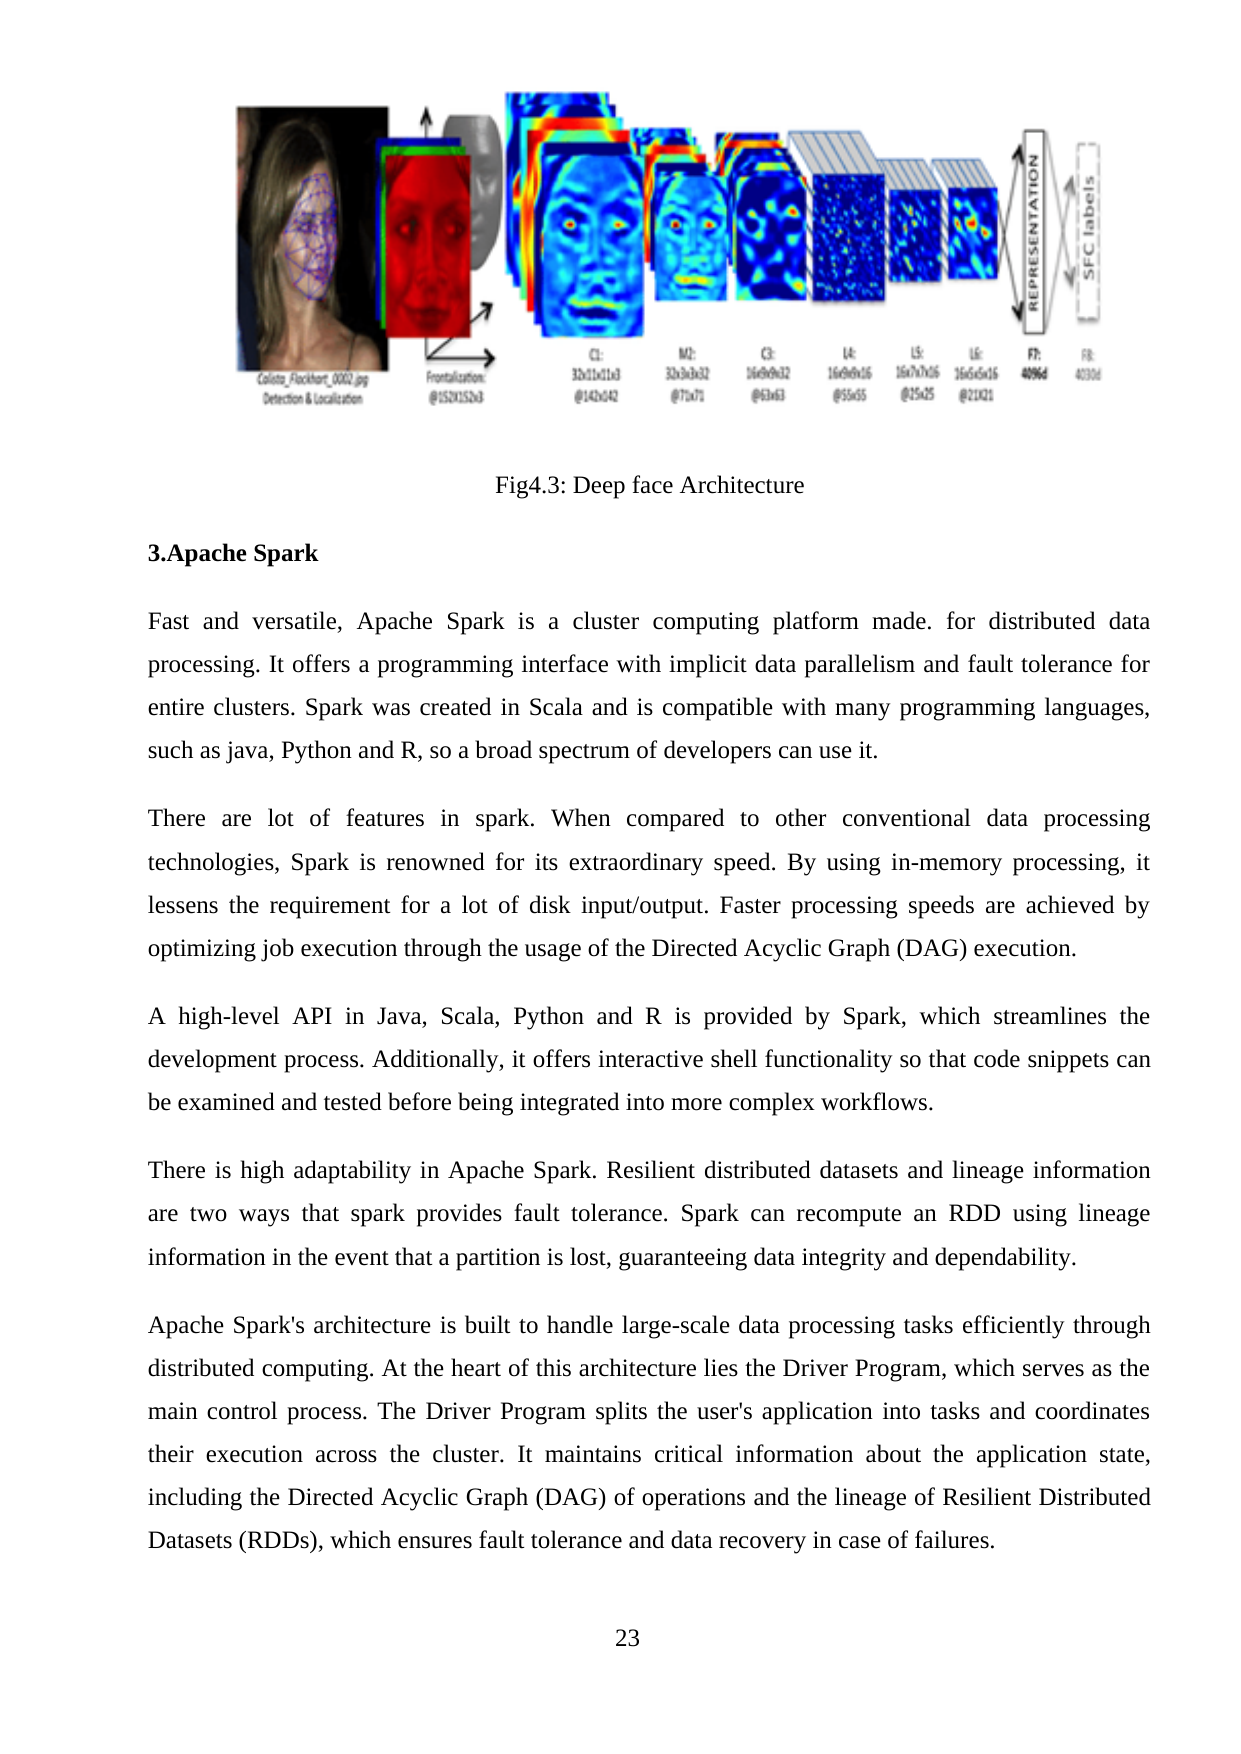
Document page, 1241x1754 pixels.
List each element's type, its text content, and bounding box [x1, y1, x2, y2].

text Fast and versatile, Apache Spark is a cluster computing platform made. for distributed data processing. It offers a programming interface with implicit data parallelism and fault tolerance for entire clusters. Spark was created in Scala and is compatible with many programming languages, such as java, Python and R, so a broad spectrum of developers can use it. [148, 606, 1152, 764]
picture [225, 59, 1113, 431]
text 3.Apache Spark [148, 538, 1152, 567]
text A high-level API in Java, Scala, Python and R is provided by Spark, which streamlines the development process. Additionally, it offers interactive shell functionality so that code snippets can be examined and tested before being integrated into more complex workflows. [148, 1001, 1152, 1116]
text Apache Spark's architecture is built to handle large-scale data processing tasks efficiently through distributed computing. At the heart of this architecture lies the Driver Program, which serves as the main control process. The Driver Program splits the user's application into tasks and coordinates their execution across the cluster. It maintains critical information about the application state, including the Directed Acyclic Graph (DAG) of operations and the lineage of Resilient Distributed Datasets (RDDs), which ensures fault tolerance and data recovery in case of failures. [148, 1310, 1152, 1554]
text There are lot of features in spark. When compared to other conventional data processing technologies, Spark is renowned for its extraordinary speed. By using in-memory processing, it lessens the requirement for a lot of disk input/output. Faster processing speeds are achieved by optimizing job execution through the usage of the Directed Acyclic Graph (DAG) execution. [148, 803, 1152, 962]
text There is high adaptability in Apache Spark. Resilient distributed datasets and lineage information are two ways that spark provides fault tolerance. Spark can recompute an RDD using lineage information in the event that a partition is lost, guaranteeing data integrity and dependability. [148, 1155, 1152, 1270]
text Fig4.3: Deep face Architecture [148, 470, 1152, 498]
